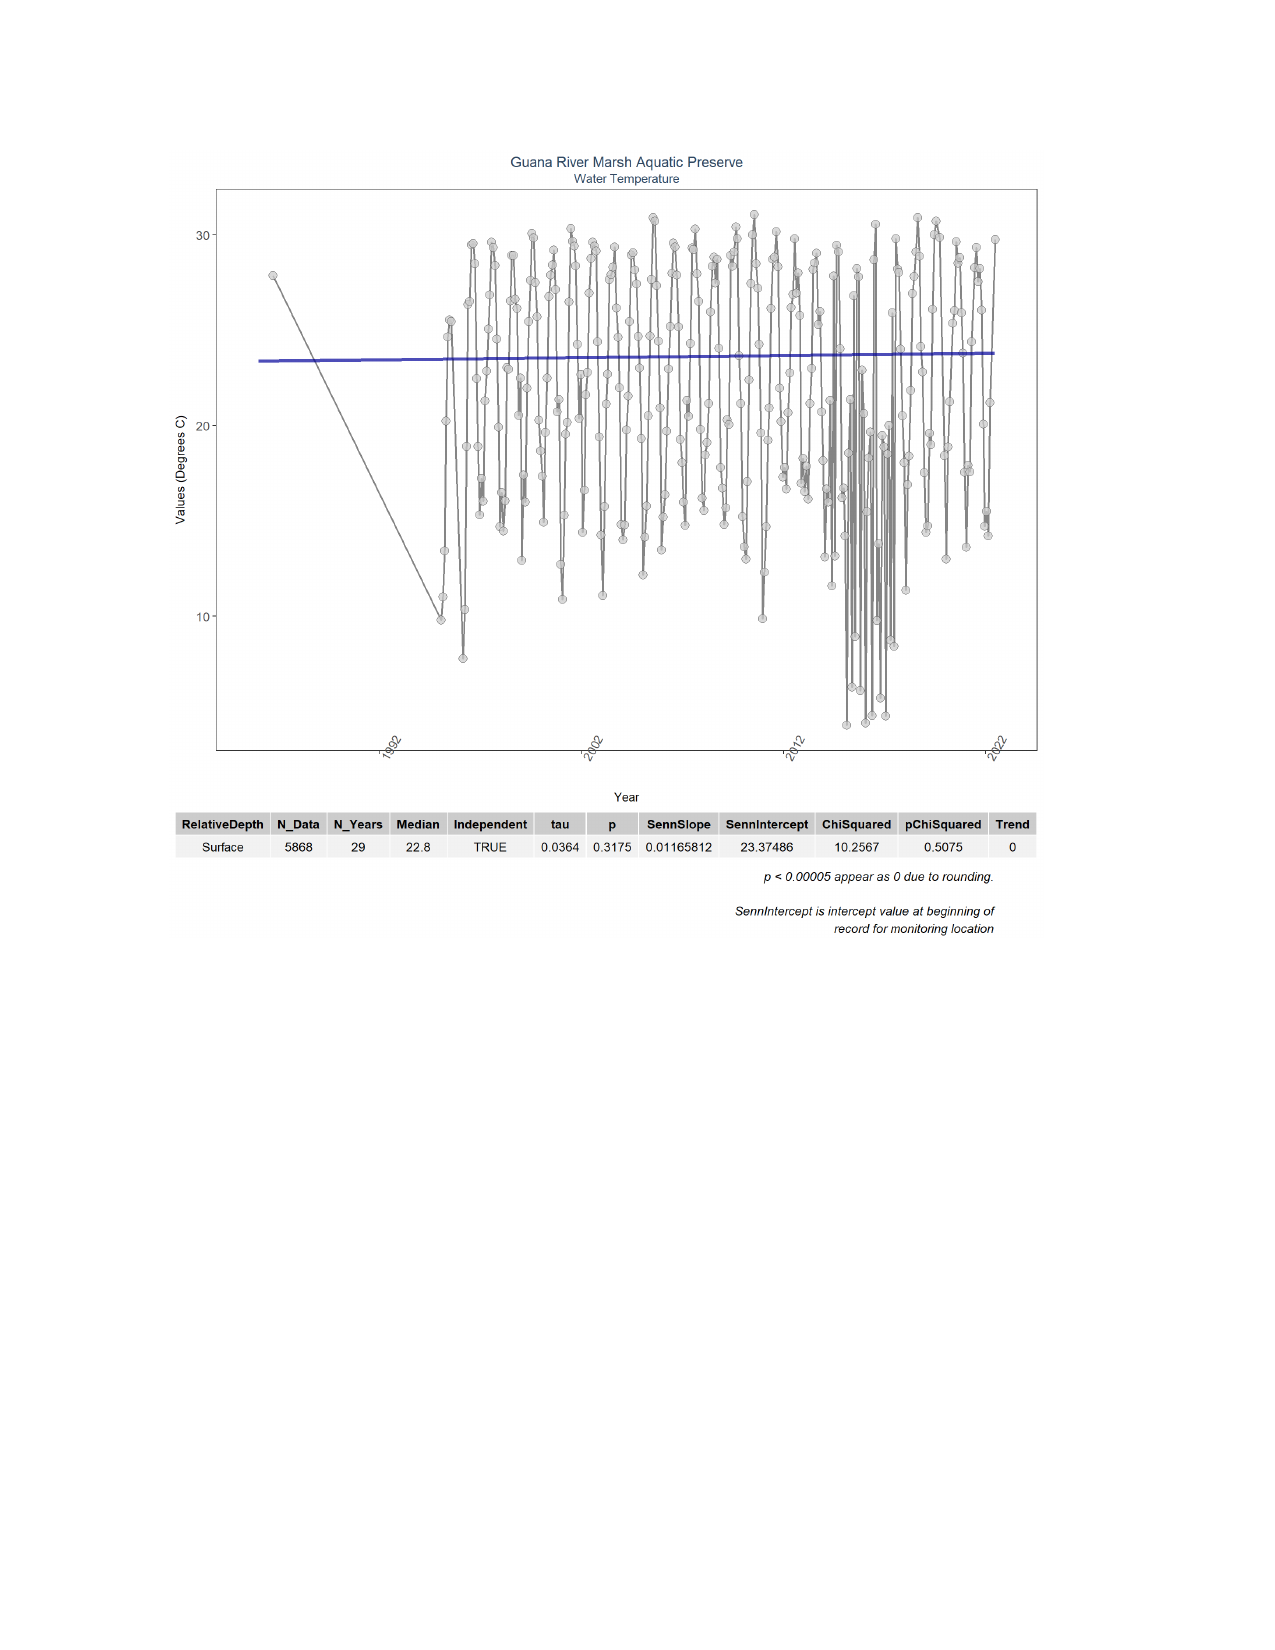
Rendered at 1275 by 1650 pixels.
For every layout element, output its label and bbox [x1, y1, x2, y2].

picture [168, 150, 1044, 938]
